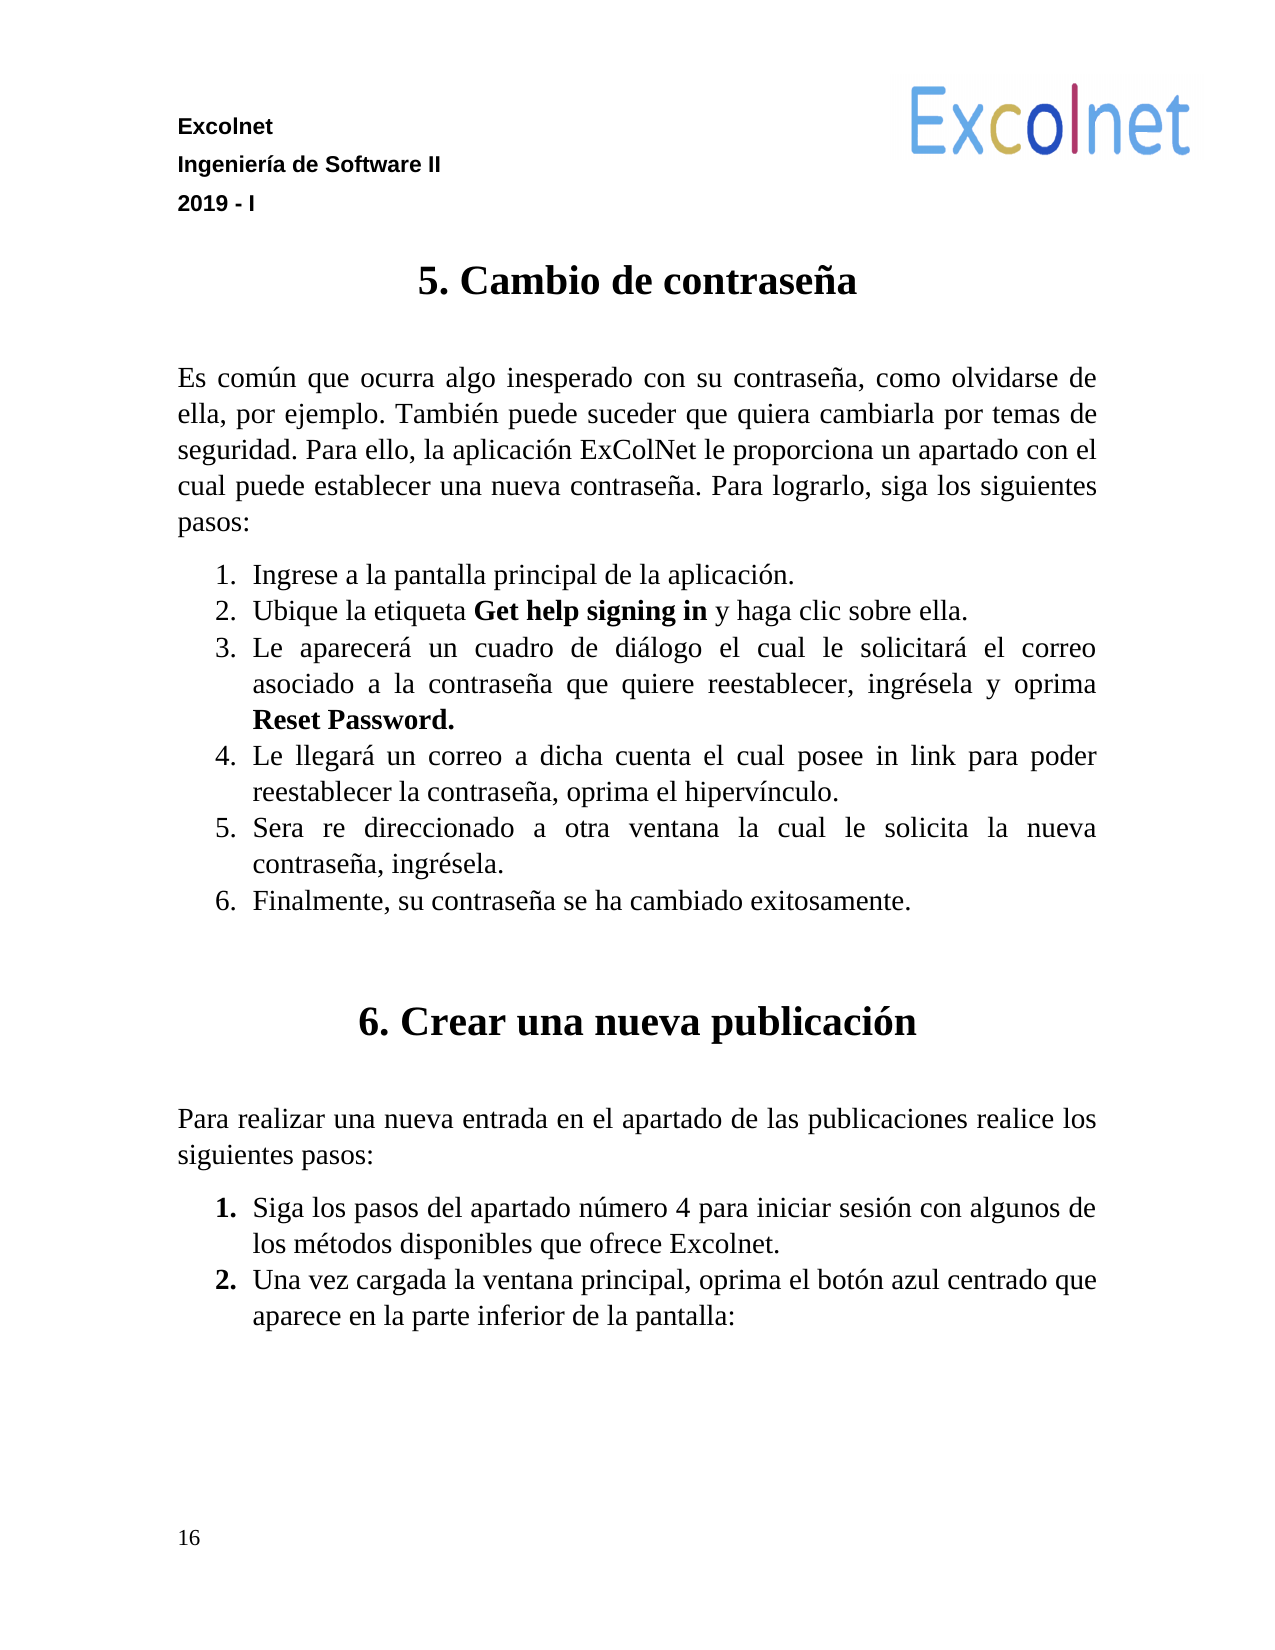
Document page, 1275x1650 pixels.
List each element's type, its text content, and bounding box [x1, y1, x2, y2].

list Le llegará un correo a dicha cuenta el cual posee in link para poder reestablecer la contraseña, oprima el hipervínculo. [215, 738, 1098, 808]
picture [889, 74, 1205, 159]
list Una vez cargada la ventana principal, oprima el botón azul centrado que aparece en la parte inferior de la pantalla: [215, 1262, 1098, 1332]
list Finalmente, su contraseña se ha cambiado exitosamente. [215, 883, 1098, 916]
list Ubique la etiqueta Get help signing in y haga clic sobre ella. [215, 593, 1098, 627]
text Para realizar una nueva entrada en el apartado de las publicaciones realice los siguientes pasos: [177, 1101, 1098, 1171]
list Ingrese a la pantalla principal de la aplicación. [215, 557, 1098, 591]
subtitle 6. Crear una nueva publicación [177, 997, 1098, 1044]
subtitle 5. Cambio de contraseña [177, 256, 1098, 303]
list Sera re direccionado a otra ventana la cual le solicita la nueva contraseña, ingrésela. [215, 810, 1098, 880]
list Le aparecerá un cuadro de diálogo el cual le solicitará el correo asociado a la contraseña que quiere reestablecer, ingrésela y oprima Reset Password. [215, 630, 1098, 736]
list Siga los pasos del apartado número 4 para iniciar sesión con algunos de los métodos disponibles que ofrece Excolnet. [215, 1190, 1098, 1260]
text Es común que ocurra algo inesperado con su contraseña, como olvidarse de ella, por ejemplo. También puede suceder que quiera cambiarla por temas de seguridad. Para ello, la aplicación ExColNet le proporciona un apartado con el cual puede establecer una nueva contraseña. Para lograrlo, siga los siguientes pasos: [177, 360, 1098, 538]
